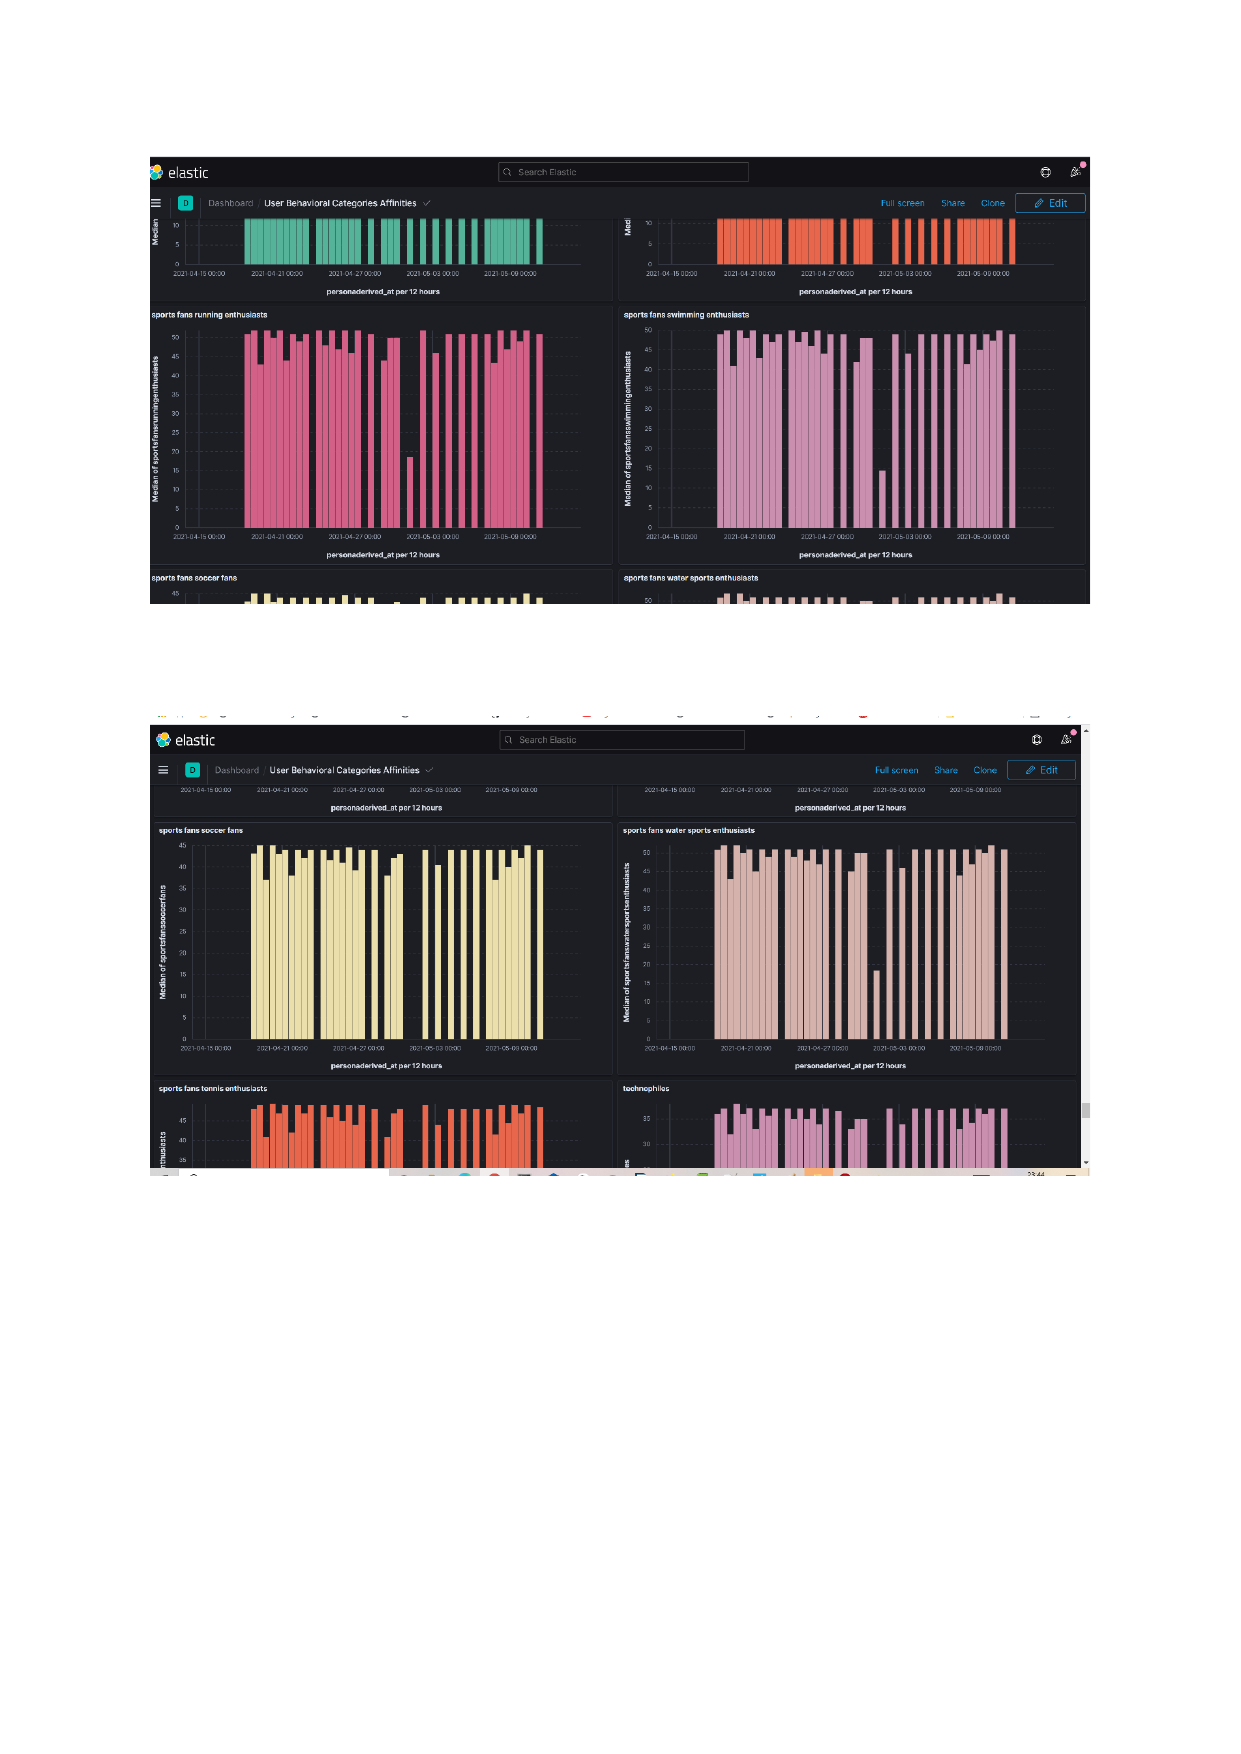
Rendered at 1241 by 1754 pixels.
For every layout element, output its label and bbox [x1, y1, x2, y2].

picture [150, 150, 1091, 604]
picture [150, 716, 1091, 1176]
